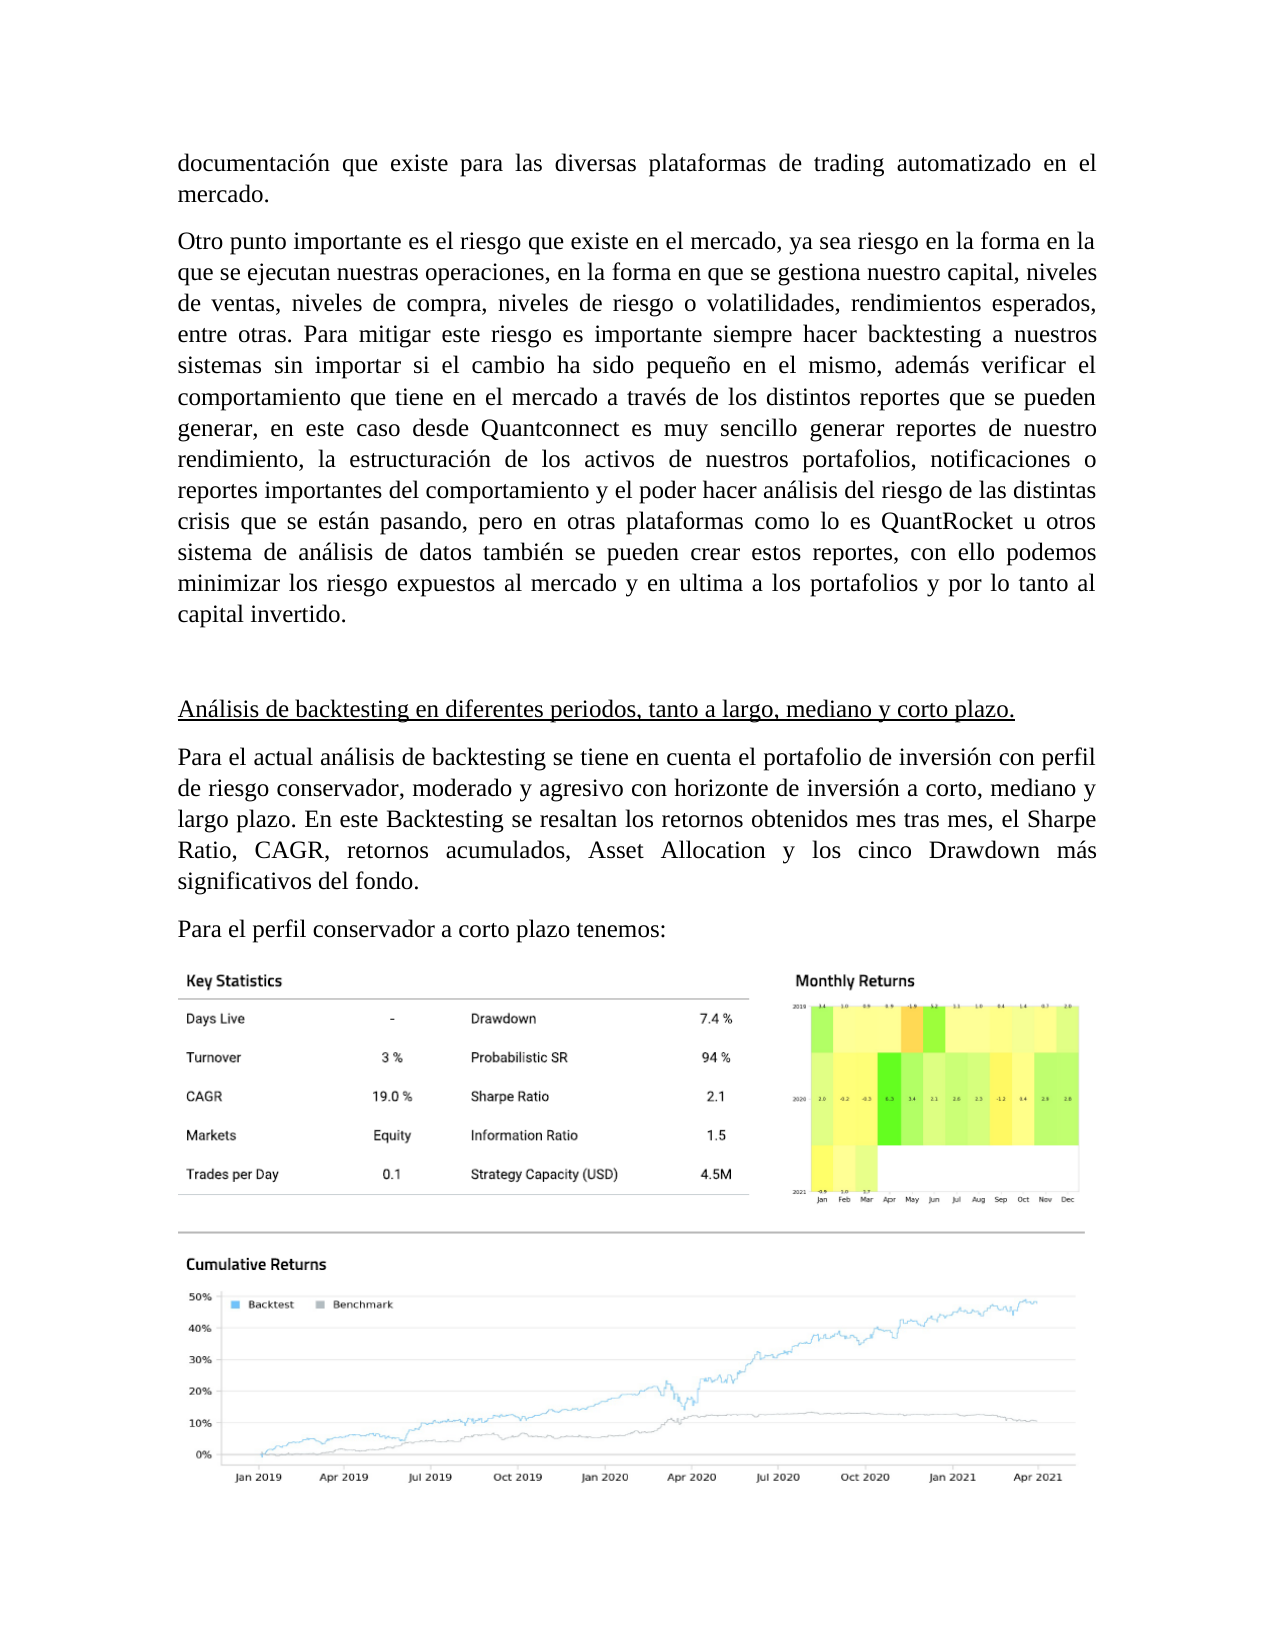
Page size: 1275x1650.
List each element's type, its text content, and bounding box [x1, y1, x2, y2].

text Para el perfil conservador a corto plazo tenemos: [177, 914, 1098, 943]
text Análisis de backtesting en diferentes periodos, tanto a largo, mediano y corto plazo. [177, 694, 1098, 723]
text Otro punto importante es el riesgo que existe en el mercado, ya sea riesgo en la forma en la que se ejecutan nuestras operaciones, en la forma en que se gestiona nuestro capital, niveles de ventas, niveles de compra, niveles de riesgo o volatilidades, rendimientos esperados, entre otras. Para mitigar este riesgo es importante siempre hacer backtesting a nuestros sistemas sin importar si el cambio ha sido pequeño en el mismo, además verificar el comportamiento que tiene en el mercado a través de los distintos reportes que se pueden generar, en este caso desde Quantconnect es muy sencillo generar reportes de nuestro rendimiento, la estructuración de los activos de nuestros portafolios, notificaciones o reportes importantes del comportamiento y el poder hacer análisis del riesgo de las distintas crisis que se están pasando, pero en otras plataformas como lo es QuantRocket u otros sistema de análisis de datos también se pueden crear estos reportes, con ello podemos minimizar los riesgo expuestos al mercado y en ultima a los portafolios y por lo tanto al capital invertido. [177, 226, 1098, 628]
text Para el actual análisis de backtesting se tiene en cuenta el portafolio de inversión con perfil de riesgo conservador, moderado y agresivo con horizonte de inversión a corto, mediano y largo plazo. En este Backtesting se resaltan los retornos obtenidos mes tras mes, el Sharpe Ratio, CAGR, retornos acumulados, Asset Allocation y los cinco Drawdown más significativos del fondo. [177, 742, 1098, 895]
picture [177, 961, 1098, 1499]
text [177, 148, 1098, 207]
